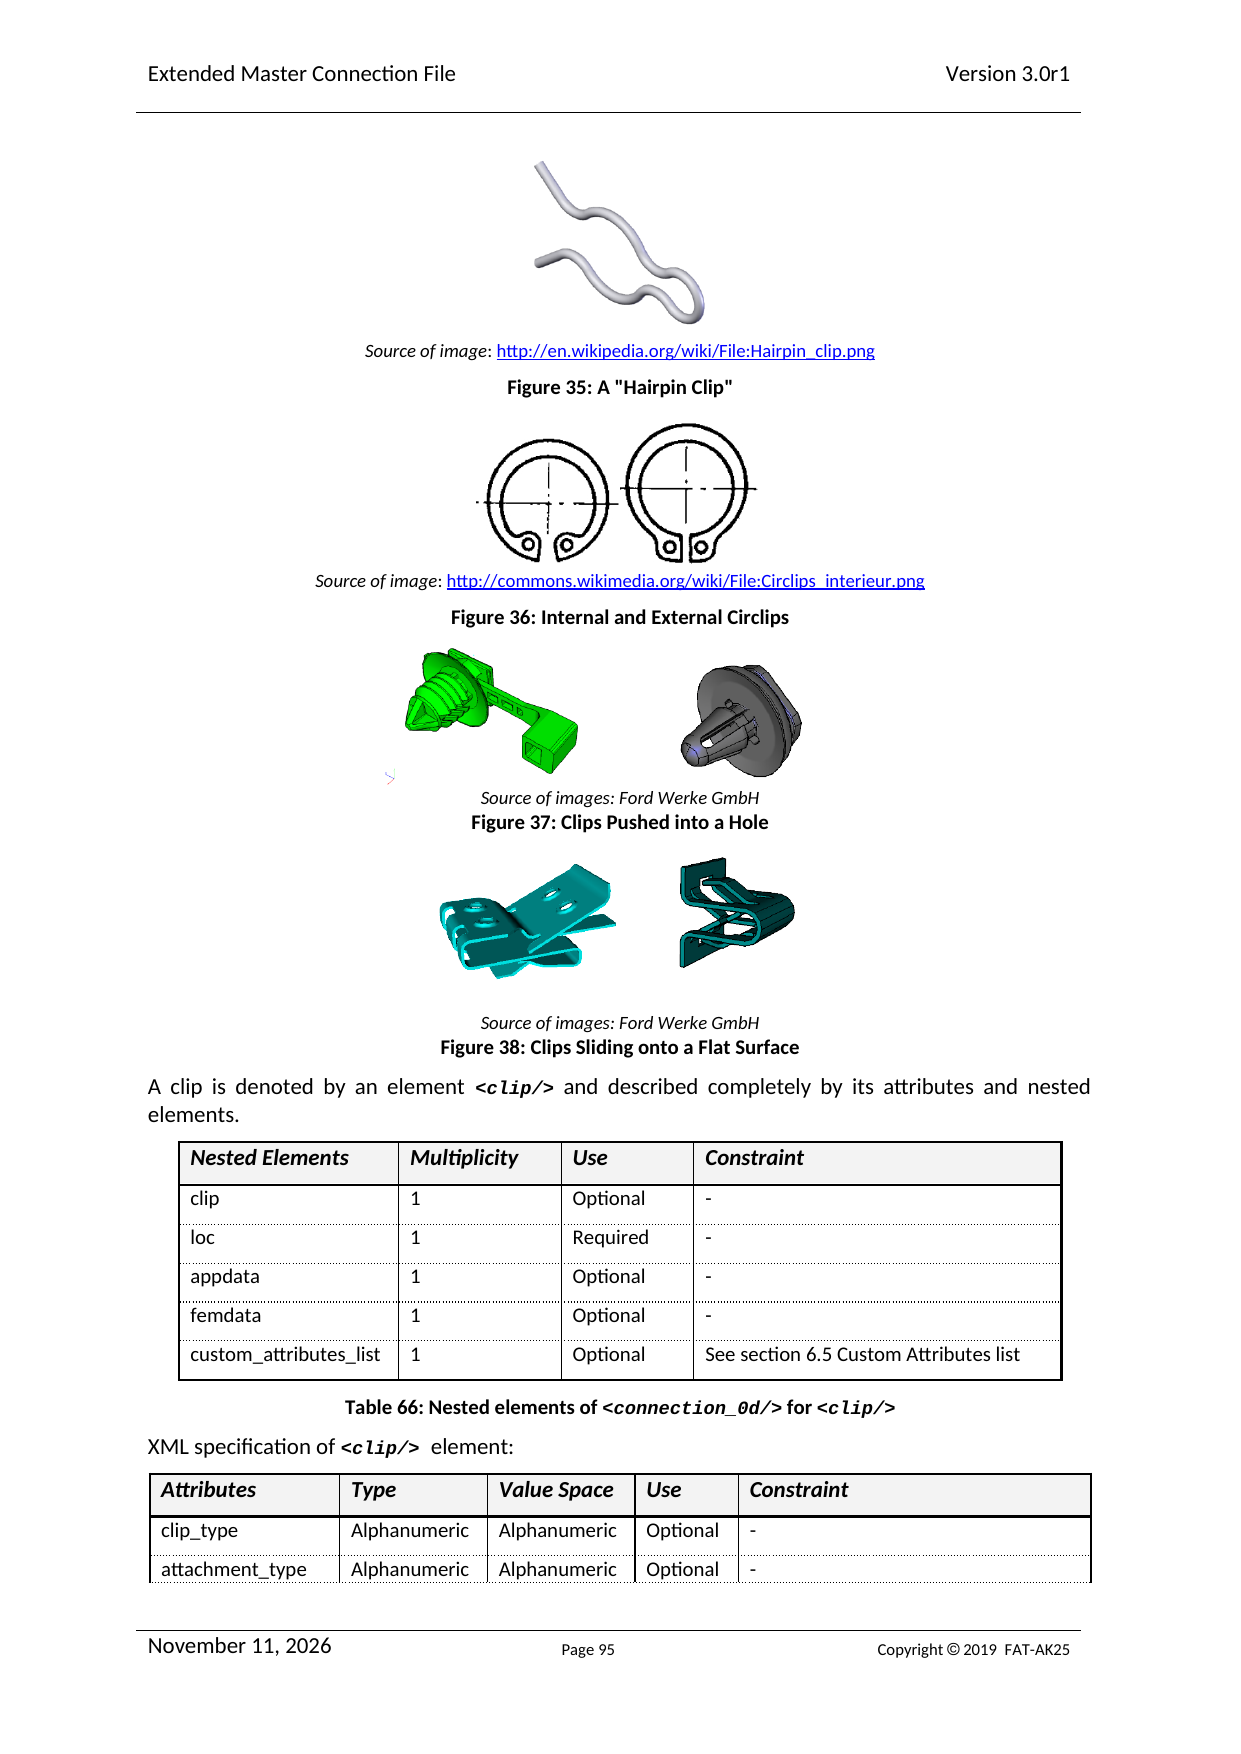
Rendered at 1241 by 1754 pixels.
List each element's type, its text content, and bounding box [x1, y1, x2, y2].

picture [428, 857, 623, 984]
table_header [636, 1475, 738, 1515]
picture [517, 153, 723, 339]
list Source of image: http://commons.wikimedia.org/wiki/File:Circlips_interieur.png [148, 569, 1092, 592]
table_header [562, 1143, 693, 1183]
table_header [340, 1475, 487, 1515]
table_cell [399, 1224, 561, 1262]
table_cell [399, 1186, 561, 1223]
text Figure 38: Clips Sliding onto a Flat Surface [148, 1034, 1092, 1060]
text Figure 35: A "Hairpin Clip" [148, 374, 1092, 400]
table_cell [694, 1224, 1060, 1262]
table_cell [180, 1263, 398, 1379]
text XML specification of <clip/> element: [148, 1432, 1092, 1460]
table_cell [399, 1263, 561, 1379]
list Source of image: http://en.wikipedia.org/wiki/File:Hairpin_clip.png [148, 339, 1092, 362]
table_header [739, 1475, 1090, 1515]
text Figure 36: Internal and External Circlips [148, 604, 1092, 630]
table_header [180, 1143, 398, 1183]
picture [469, 412, 771, 569]
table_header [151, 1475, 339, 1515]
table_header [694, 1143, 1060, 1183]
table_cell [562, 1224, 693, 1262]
text Figure 37: Clips Pushed into a Hole [148, 809, 1092, 834]
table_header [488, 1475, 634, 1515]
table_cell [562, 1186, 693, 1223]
list Source of images: Ford Werke GmbH [148, 1011, 1092, 1034]
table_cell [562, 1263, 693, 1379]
picture [670, 657, 807, 786]
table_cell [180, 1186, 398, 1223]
text Table 68: Nested elements of <connection_0d/> for <clip/> [148, 1394, 1092, 1420]
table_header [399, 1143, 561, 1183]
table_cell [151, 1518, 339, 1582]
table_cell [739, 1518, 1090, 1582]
picture [650, 846, 812, 984]
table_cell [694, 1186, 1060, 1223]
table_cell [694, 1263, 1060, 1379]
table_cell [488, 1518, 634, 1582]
list Source of images: Ford Werke GmbH [148, 786, 1092, 809]
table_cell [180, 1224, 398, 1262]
picture [384, 642, 582, 786]
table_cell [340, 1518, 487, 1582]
text A clip is denoted by an element <clip/> and described completely by its attributes and nested elements. [148, 1072, 1092, 1128]
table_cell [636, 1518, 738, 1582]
